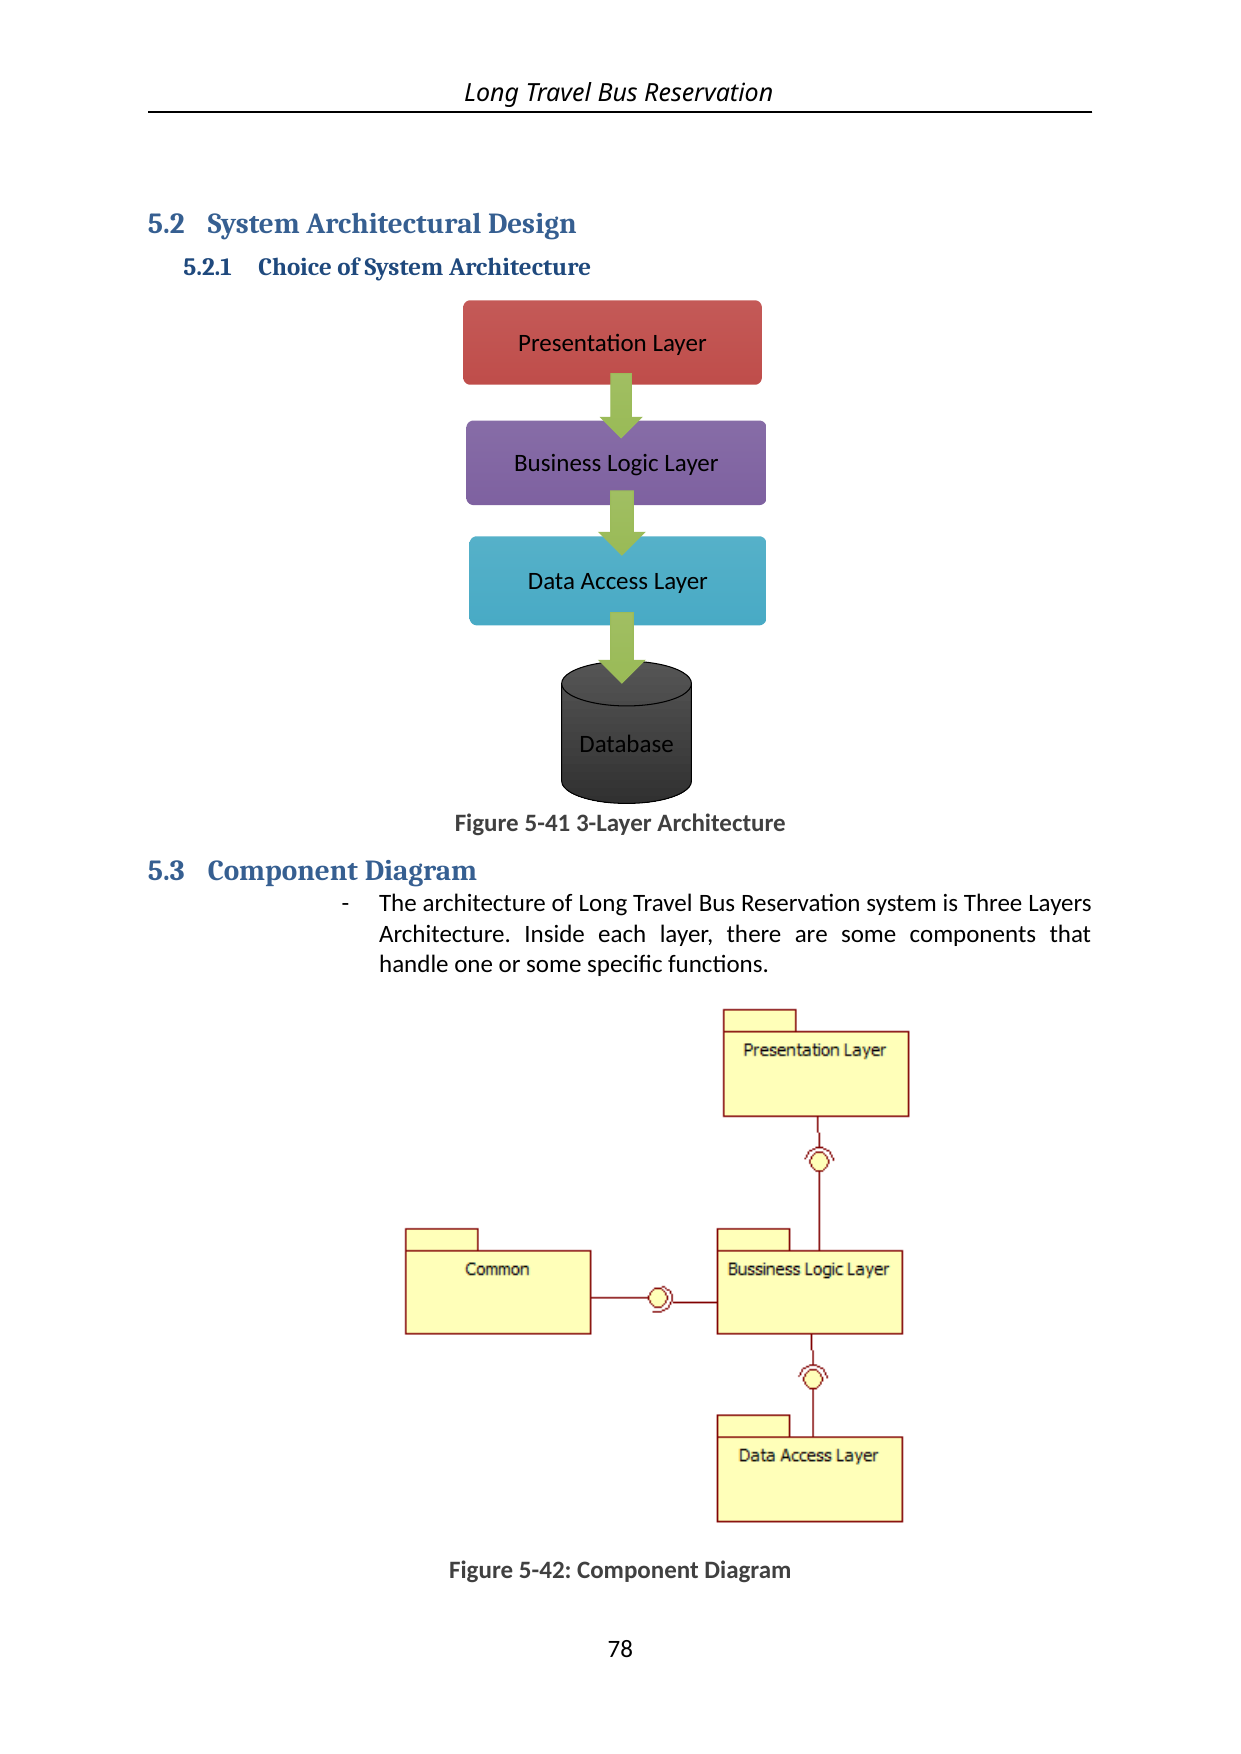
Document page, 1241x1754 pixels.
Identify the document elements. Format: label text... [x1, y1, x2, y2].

subtitle System Architectural Design [148, 207, 1092, 240]
subtitle Choice of System Architecture [183, 253, 1092, 282]
subtitle Component Diagram [148, 854, 1092, 887]
list The architecture of Long Travel Bus Reservation system is Three Layers Architecture. Inside each layer, there are some components that handle one or some specific functions. [341, 887, 1092, 979]
picture [374, 978, 941, 1554]
